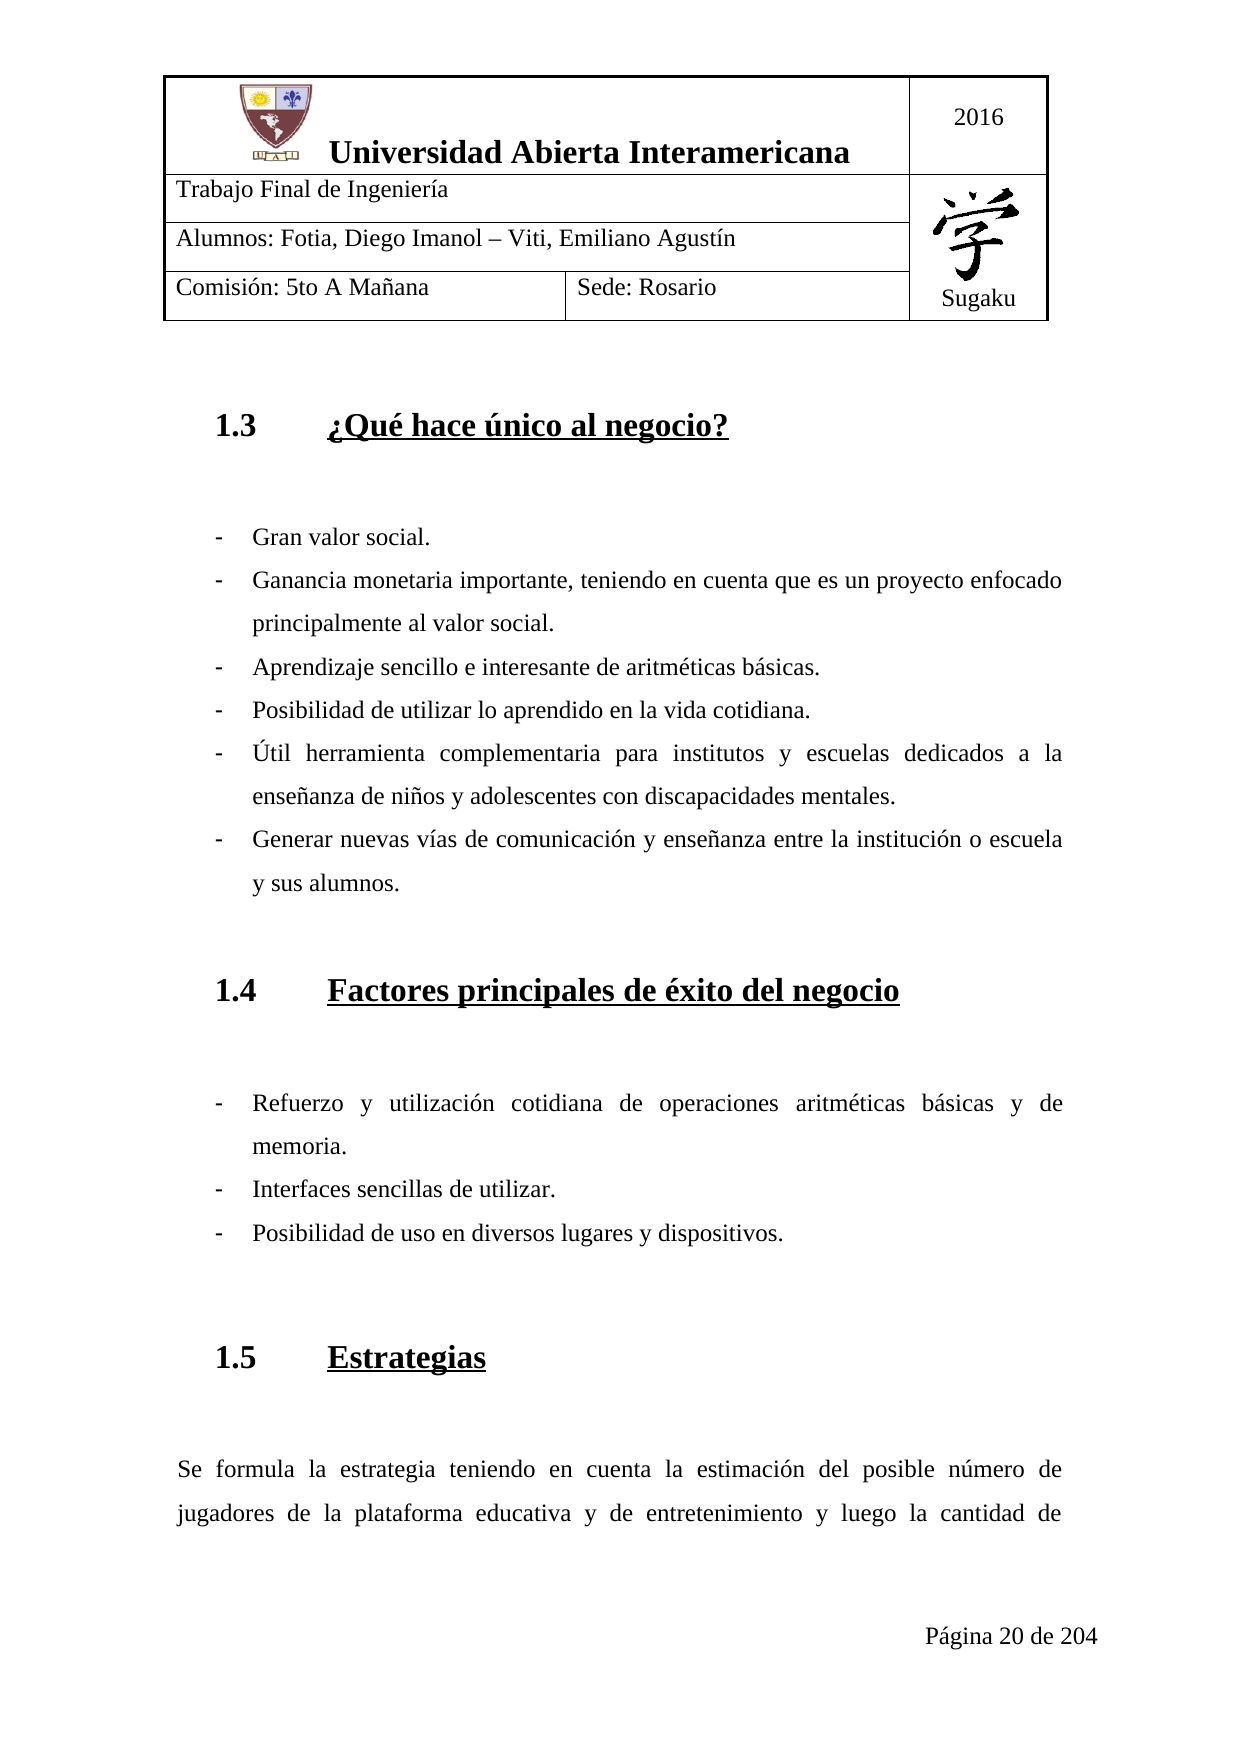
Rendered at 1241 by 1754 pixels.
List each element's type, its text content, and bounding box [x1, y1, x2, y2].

subtitle Factores principales de éxito del negocio [214, 971, 1063, 1009]
subtitle ¿Qué hace único al negocio? [214, 405, 1063, 443]
list Posibilidad de uso en diversos lugares y dispositivos. [214, 1217, 1063, 1246]
list Refuerzo y utilización cotidiana de operaciones aritméticas básicas y de memoria. [214, 1088, 1063, 1160]
list Aprendizaje sencillo e interesante de aritméticas básicas. [214, 652, 1063, 681]
list Posibilidad de utilizar lo aprendido en la vida cotidiana. [214, 695, 1063, 724]
picture [223, 78, 329, 164]
subtitle Estrategias [214, 1337, 1063, 1376]
list Interfaces sencillas de utilizar. [214, 1174, 1063, 1203]
list Ganancia monetaria importante, teniendo en cuenta que es un proyecto enfocado principalmente al valor social. [214, 565, 1063, 637]
picture [927, 181, 1030, 284]
list Gran valor social. [214, 522, 1063, 551]
list Útil herramienta complementaria para institutos y escuelas dedicados a la enseñanza de niños y adolescentes con discapacidades mentales. [214, 738, 1063, 810]
list Generar nuevas vías de comunicación y enseñanza entre la institución o escuela y sus alumnos. [214, 824, 1063, 896]
